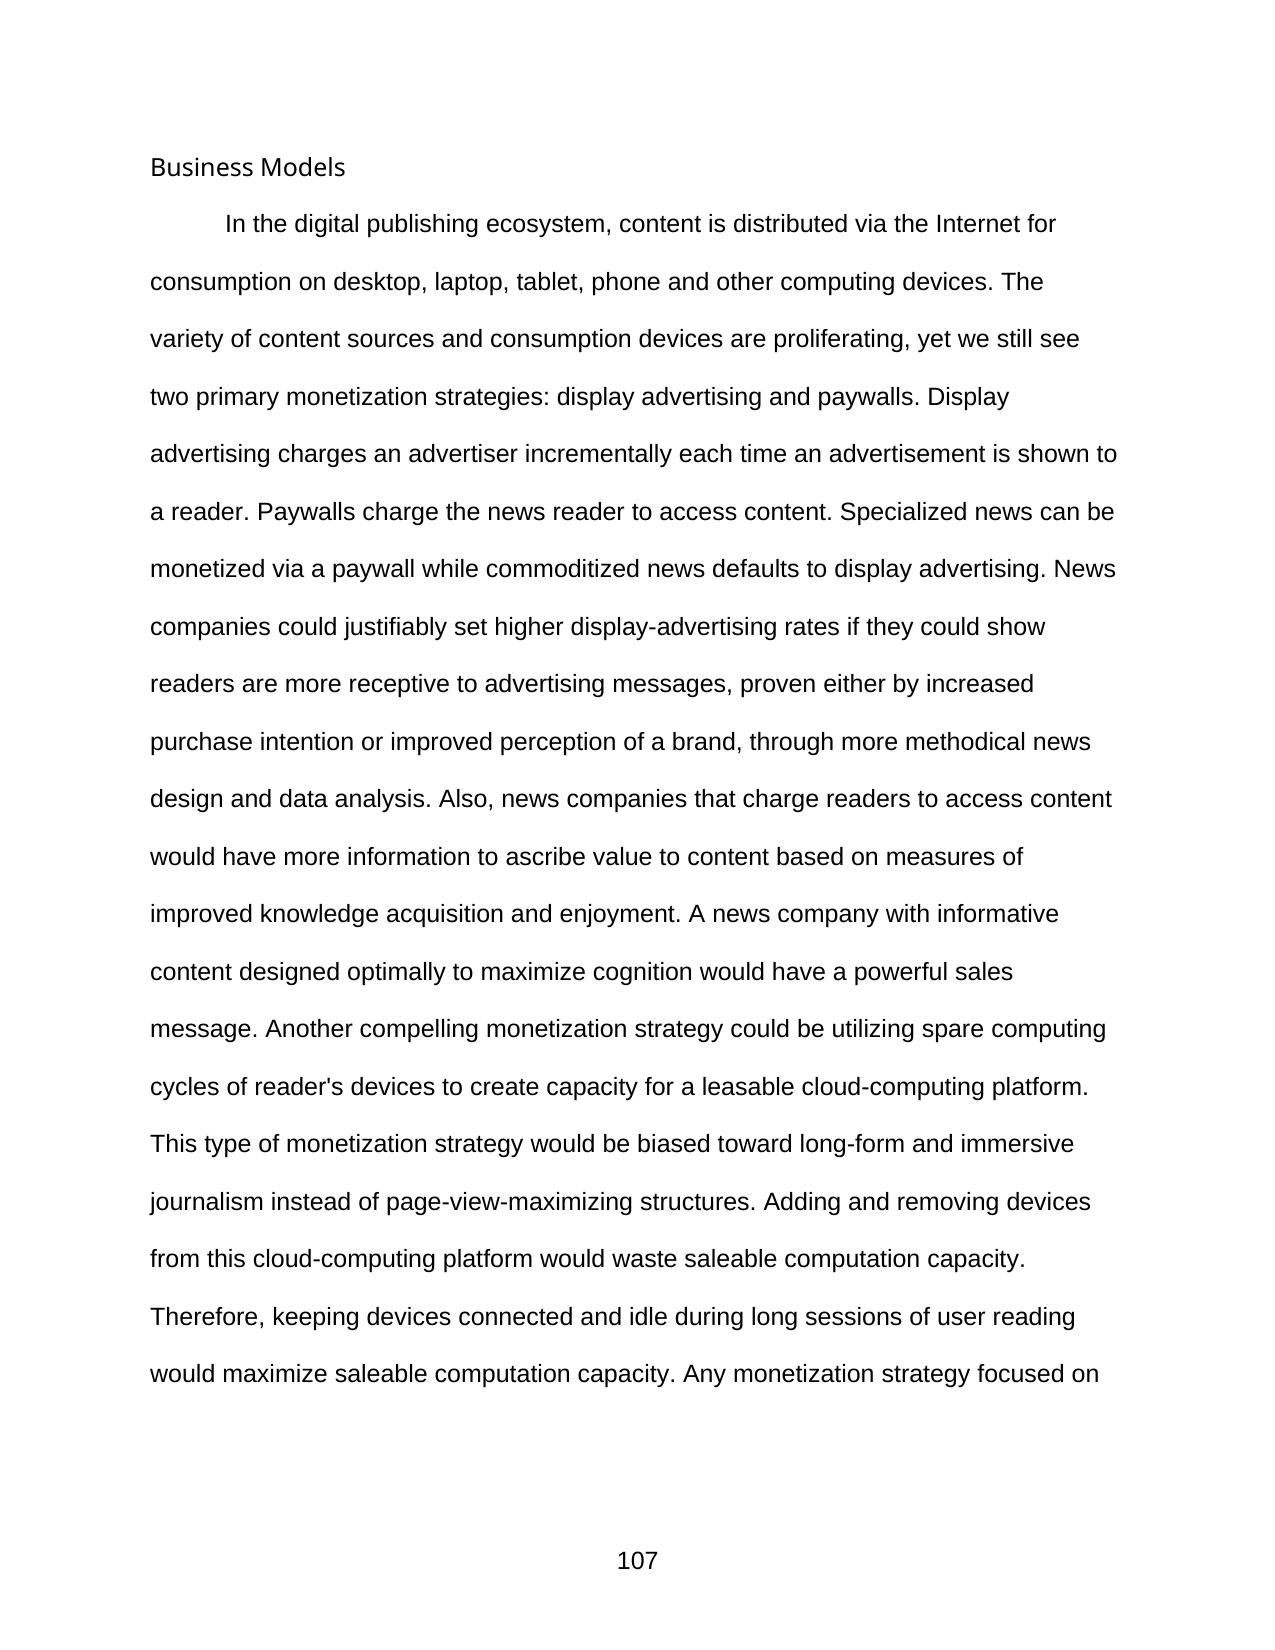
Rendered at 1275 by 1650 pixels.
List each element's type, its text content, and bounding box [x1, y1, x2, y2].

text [150, 209, 1125, 1388]
subtitle Business Models [150, 150, 1125, 184]
